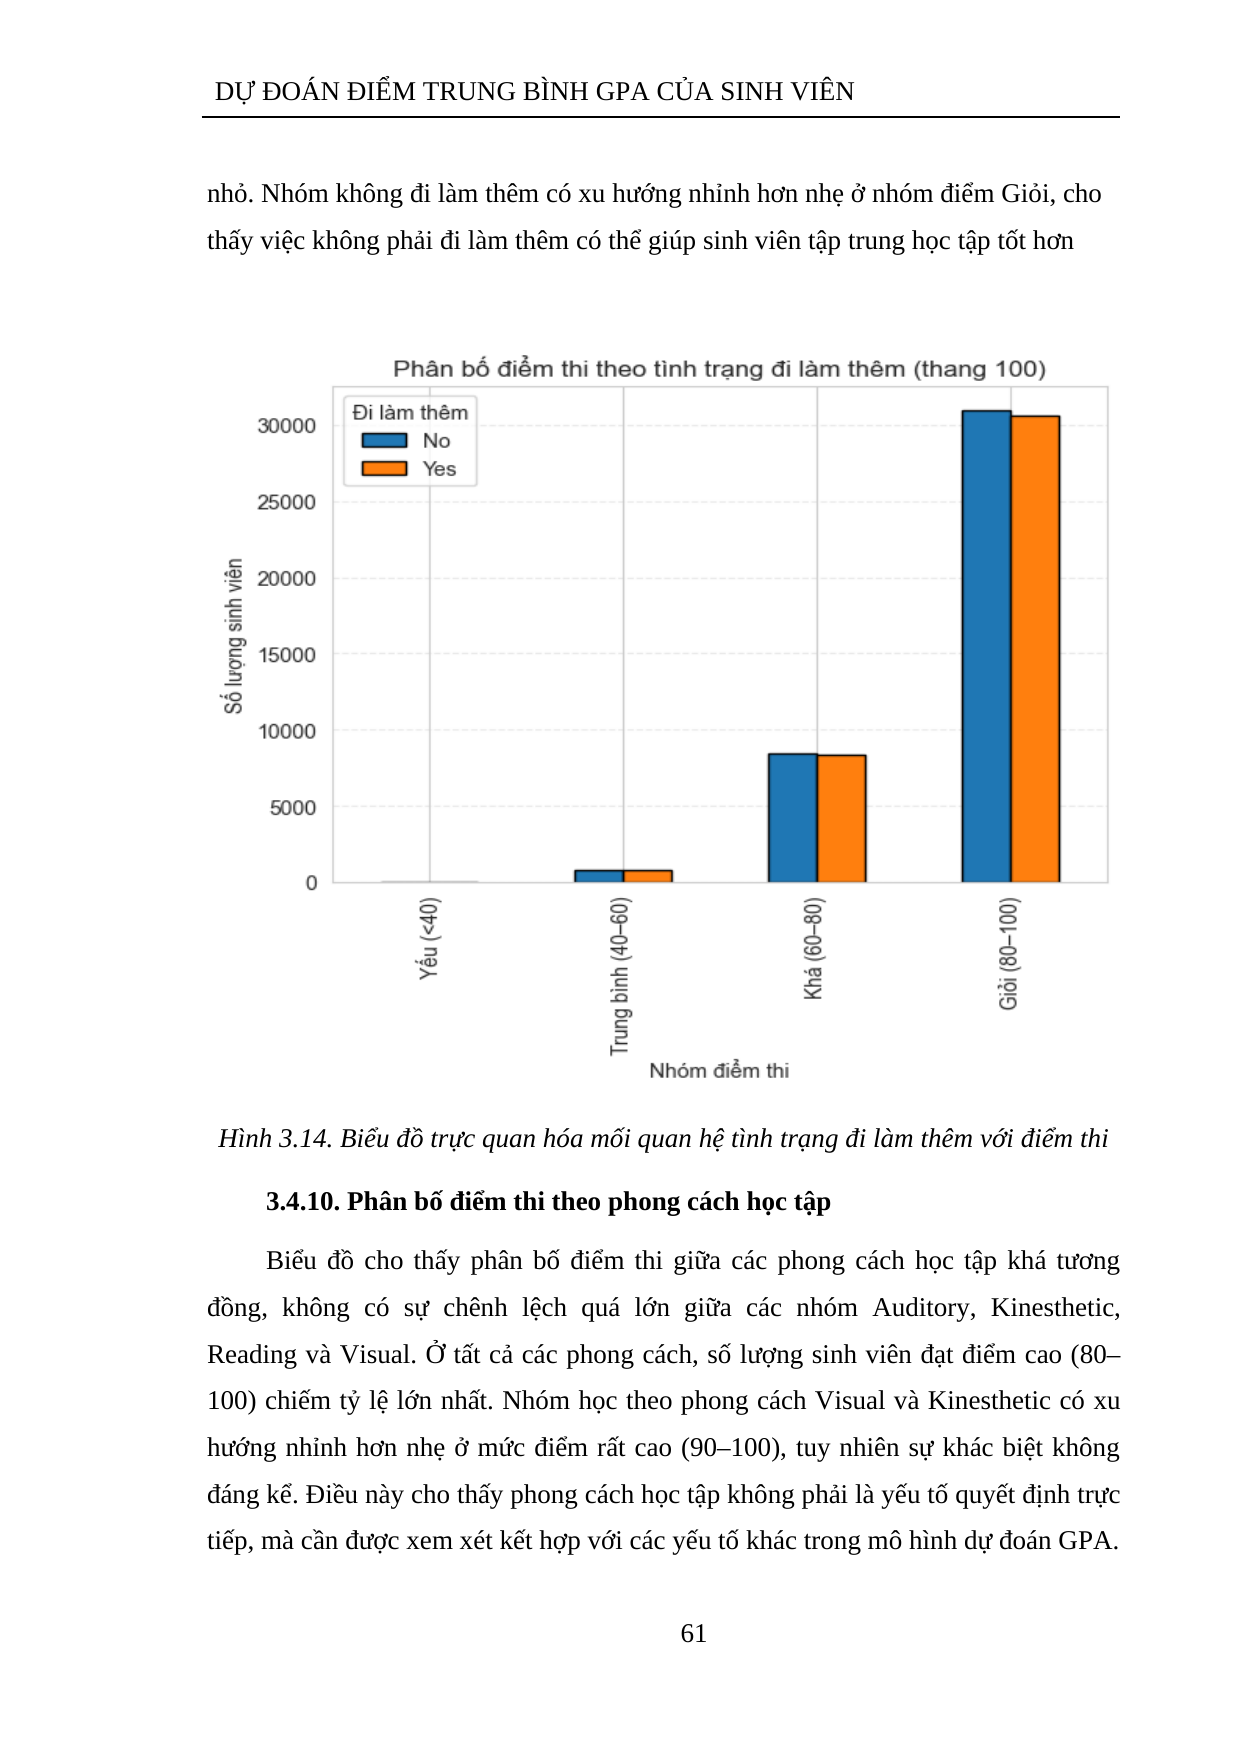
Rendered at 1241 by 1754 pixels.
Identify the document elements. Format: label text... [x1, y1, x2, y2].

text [207, 177, 1122, 255]
text Biểu đồ cho thấy phân bố điểm thi giữa các phong cách học tập khá tương đồng, không có sự chênh lệch quá lớn giữa các nhóm Auditory, Kinesthetic, Reading và Visual. Ở tất cả các phong cách, số lượng sinh viên đạt điểm cao (80–100) chiếm tỷ lệ lớn nhất. Nhóm học theo phong cách Visual và Kinesthetic có xu hướng nhỉnh hơn nhẹ ở mức điểm rất cao (90–100), tuy nhiên sự khác biệt không đáng kể. Điều này cho thấy phong cách học tập không phải là yếu tố quyết định trực tiếp, mà cần được xem xét kết hợp với các yếu tố khác trong mô hình dự đoán GPA. [207, 1244, 1122, 1556]
text Hình 3.14. Biểu đồ trực quan hóa mối quan hệ tình trạng đi làm thêm với điểm thi [207, 1122, 1122, 1153]
subtitle 3.4.10. Phân bố điểm thi theo phong cách học tập [207, 1185, 1122, 1216]
picture [206, 342, 1123, 1094]
